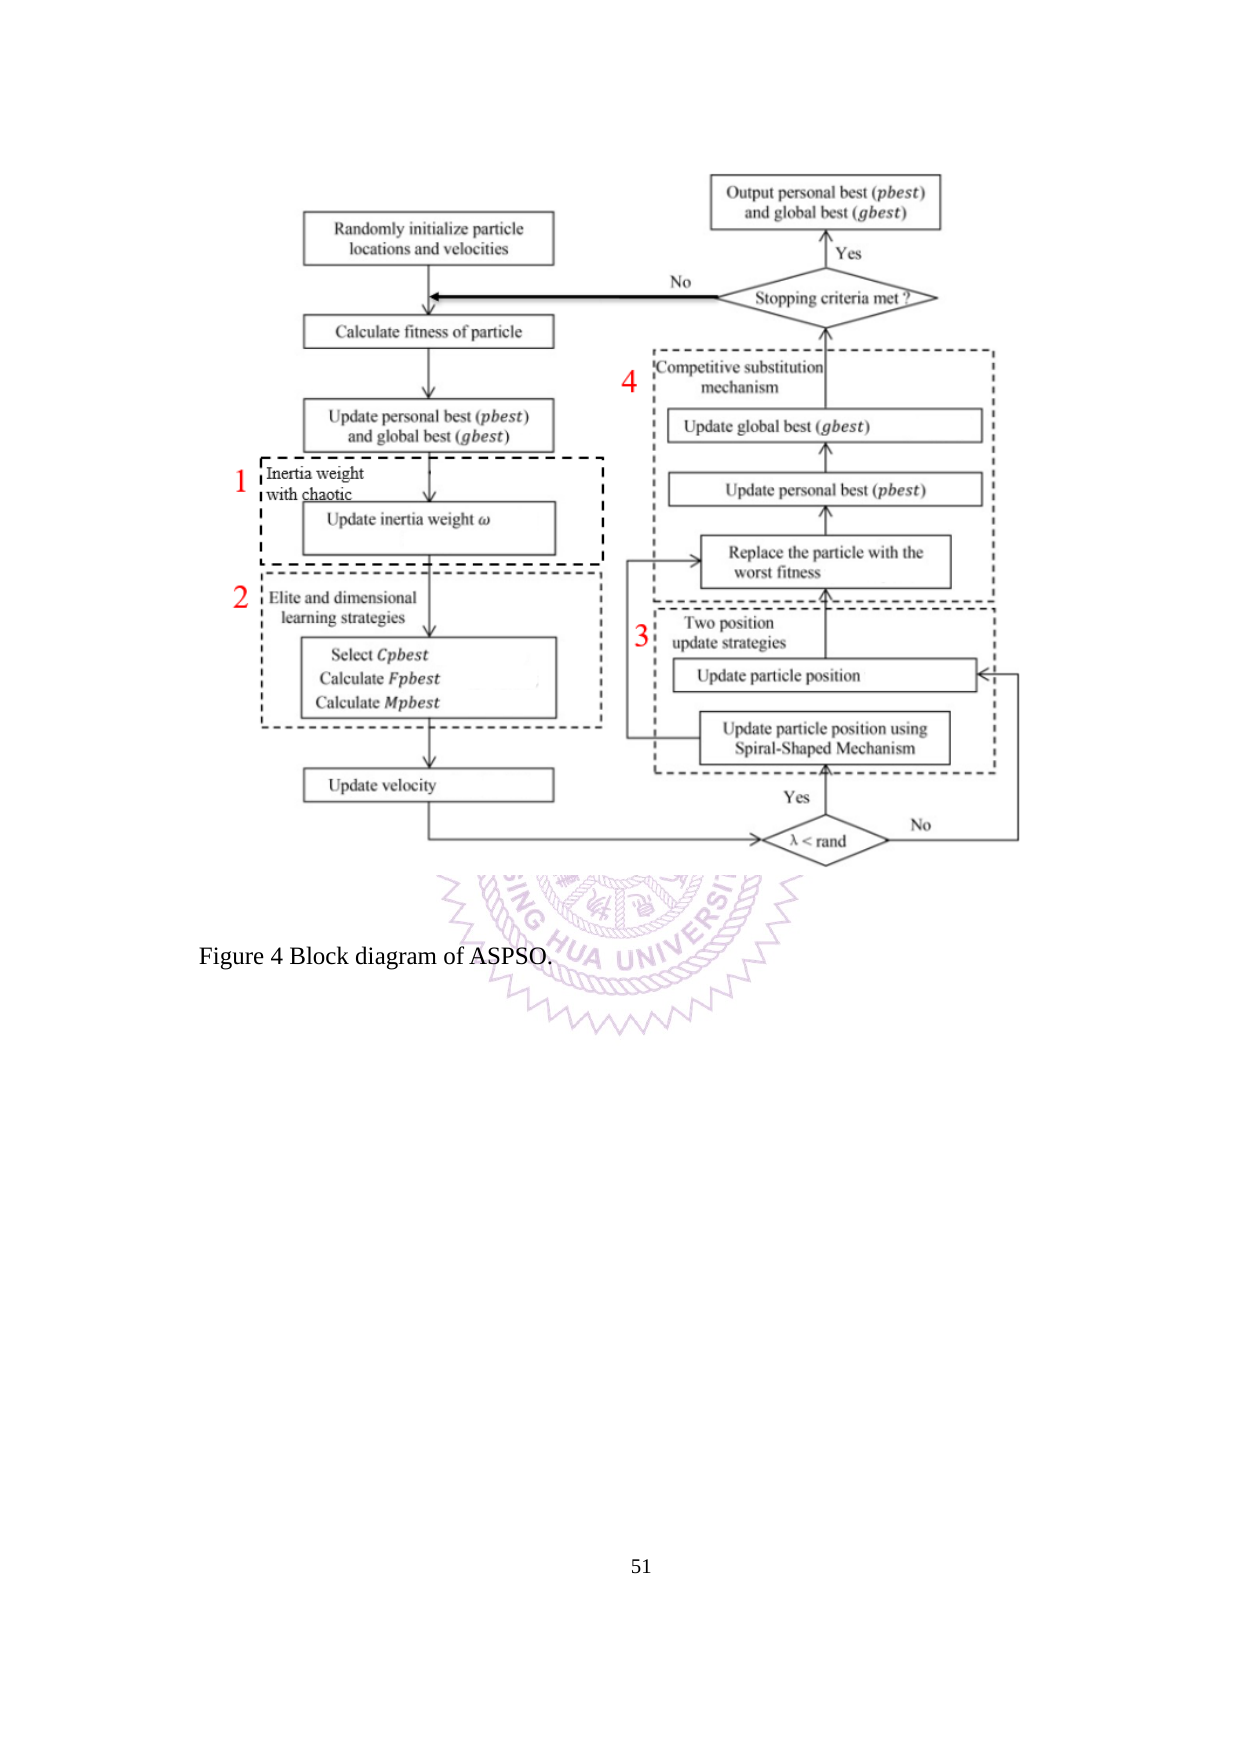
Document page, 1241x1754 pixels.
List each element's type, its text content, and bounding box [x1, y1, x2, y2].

table_header [188, 159, 1053, 937]
picture [206, 158, 1034, 875]
picture [423, 1003, 817, 1046]
table_cell Figure 4 Block diagram of ASPSO. [188, 937, 1053, 1003]
